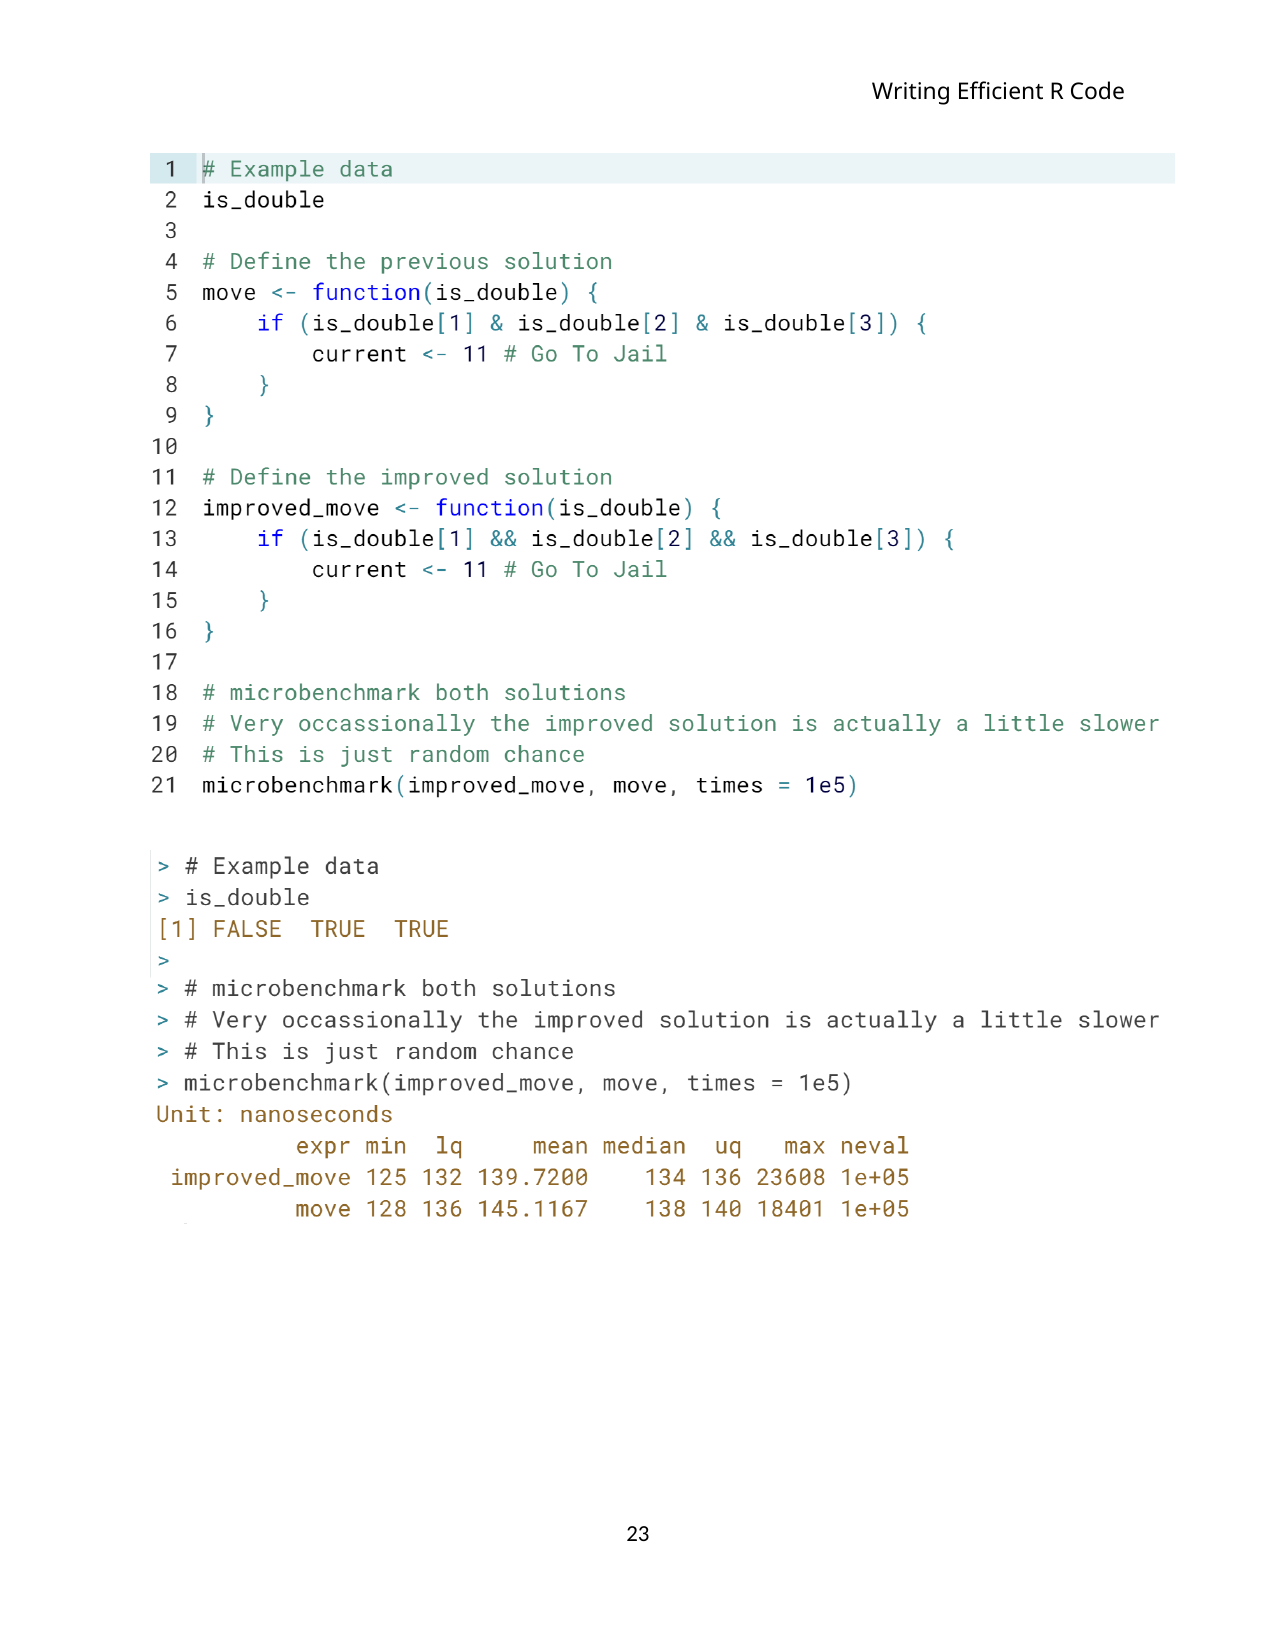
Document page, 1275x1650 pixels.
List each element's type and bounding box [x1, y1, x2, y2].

picture [150, 850, 1176, 1229]
picture [150, 150, 1175, 816]
